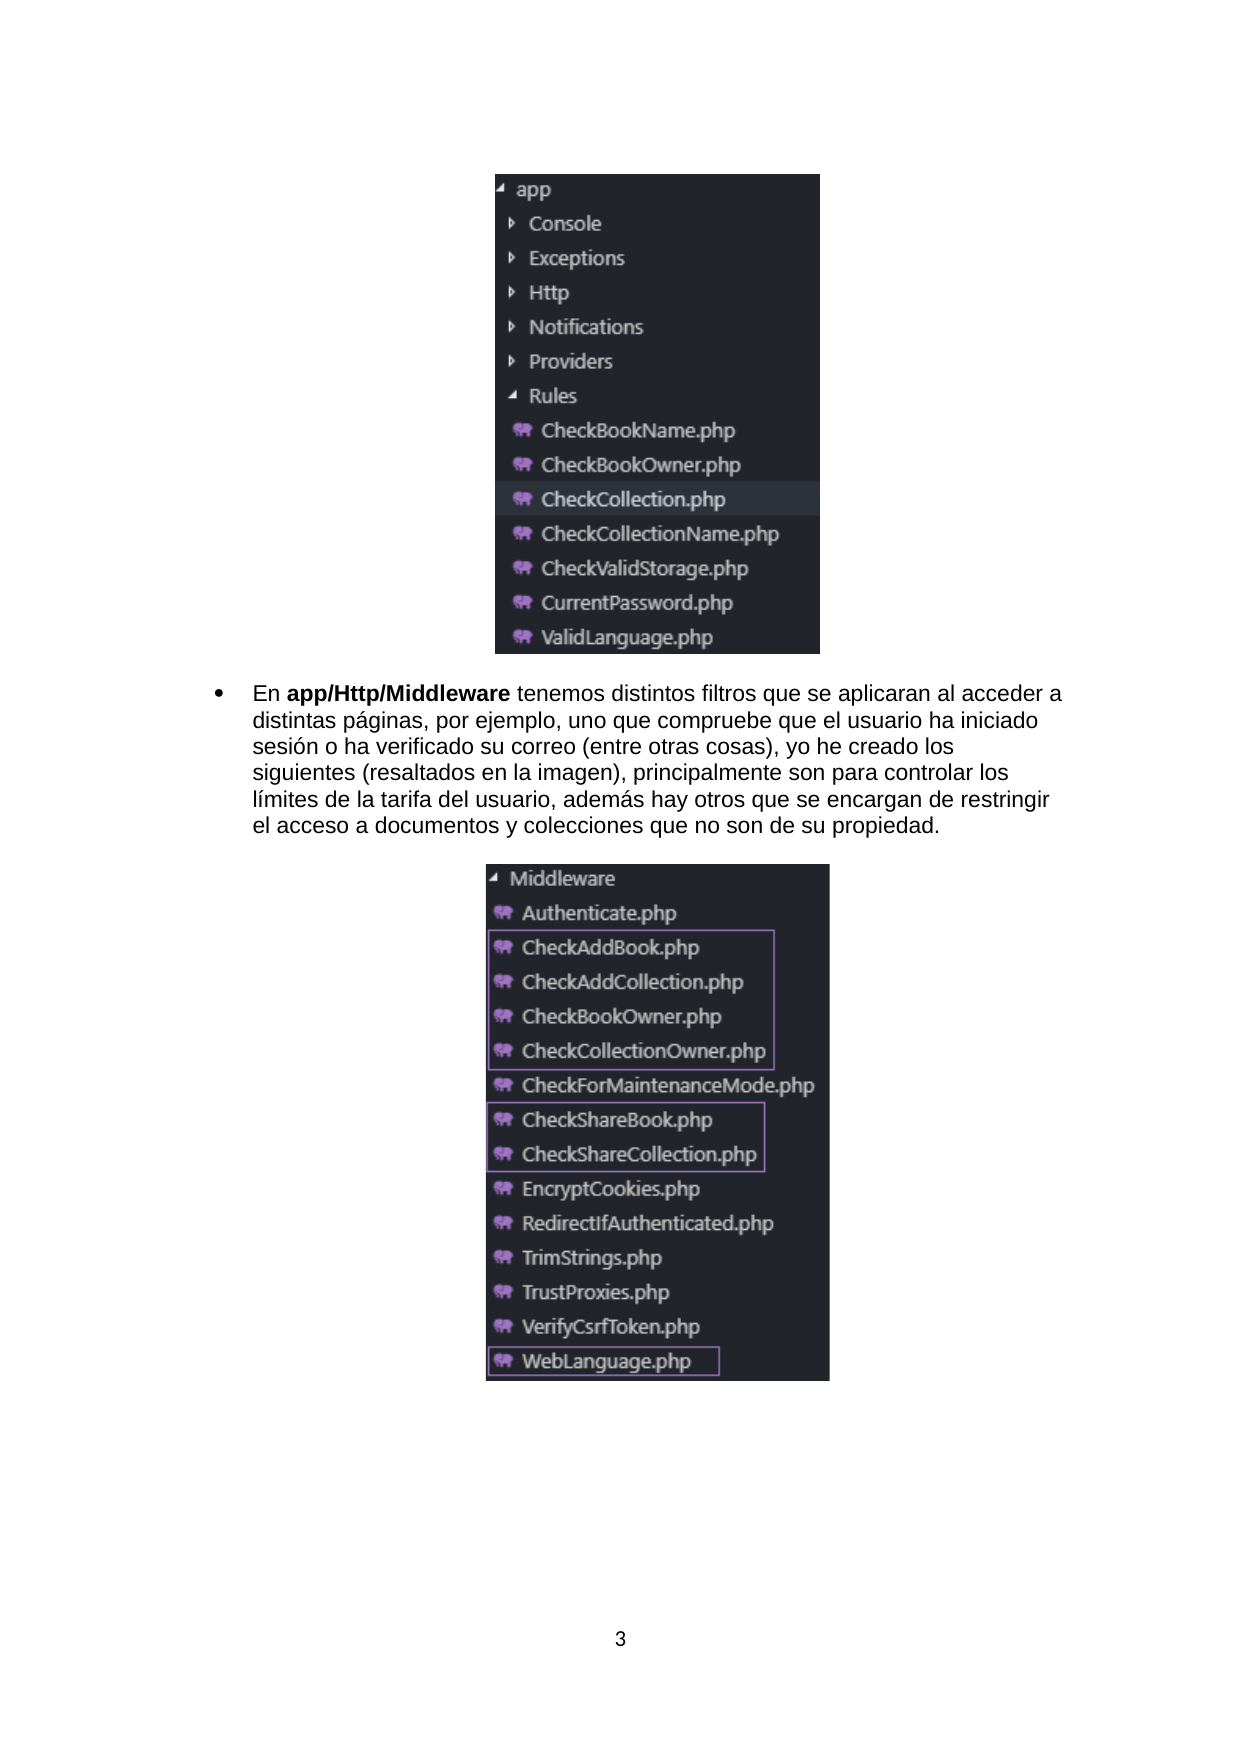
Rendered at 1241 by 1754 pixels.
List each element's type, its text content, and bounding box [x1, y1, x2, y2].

picture [495, 174, 820, 654]
list En app/Http/Middleware tenemos distintos filtros que se aplicaran al acceder a distintas páginas, por ejemplo, uno que compruebe que el usuario ha iniciado sesión o ha verificado su correo (entre otras cosas), yo he creado los siguientes (resaltados en la imagen), principalmente son para controlar los límites de la tarifa del usuario, además hay otros que se encargan de restringir el acceso a documentos y colecciones que no son de su propiedad. [215, 680, 1063, 838]
picture [485, 864, 830, 1381]
